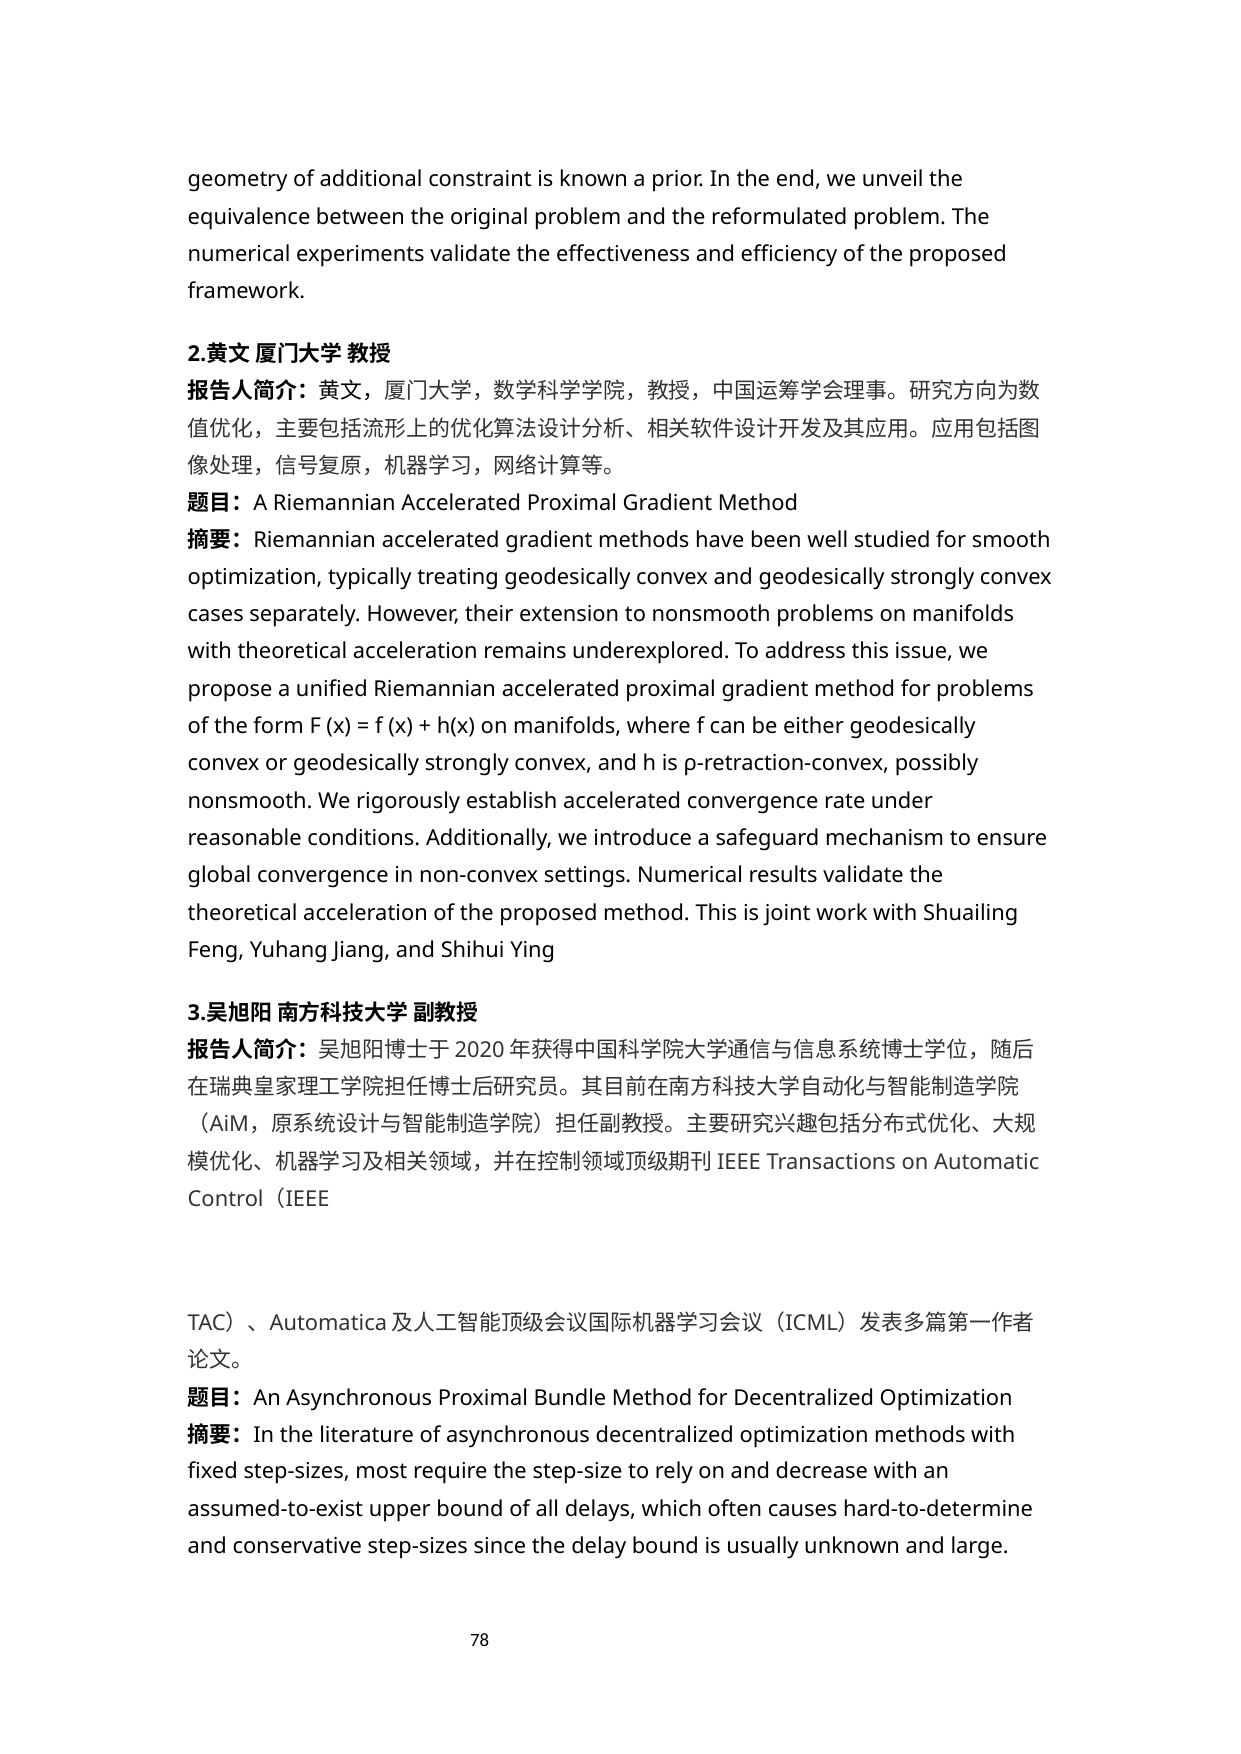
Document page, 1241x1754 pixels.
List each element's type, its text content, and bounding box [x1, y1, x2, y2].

text 3.吴旭阳 南方科技大学 副教授 报告人简介：吴旭阳博士于2020年获得中国科学院大学通信与信息系统博士学位，随后在瑞典皇家理工学院担任博士后研究员。其目前在南方科技大学自动化与智能制造学院（AiM，原系统设计与智能制造学院）担任副教授。主要研究兴趣包括分布式优化、大规模优化、机器学习及相关领域，并在控制领域顶级期刊IEEE Transactions on Automatic Control（IEEE [187, 994, 1053, 1213]
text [187, 1305, 1053, 1561]
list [187, 162, 1053, 306]
text 2.黄文 厦门大学 教授 报告人简介：黄文，厦门大学，数学科学学院，教授，中国运筹学会理事。研究方向为数值优化，主要包括流形上的优化算法设计分析、相关软件设计开发及其应用。应用包括图像处理，信号复原，机器学习，网络计算等。 题目：A Riemannian Accelerated Proximal Gradient Method 摘要：Riemannian accelerated gradient methods have been well studied for smooth optimization, typically treating geodesically convex and geodesically strongly convex cases separately. However, their extension to nonsmooth problems on manifolds with theoretical acceleration remains underexplored. To address this issue, we propose a unified Riemannian accelerated proximal gradient method for problems of the form F (x) = f (x) + h(x) on manifolds, where f can be either geodesically convex or geodesically strongly convex, and h is ρ-retraction-convex, possibly nonsmooth. We rigorously establish accelerated convergence rate under reasonable conditions. Additionally, we introduce a safeguard mechanism to ensure global convergence in non-convex settings. Numerical results validate the theoretical acceleration of the proposed method. This is joint work with Shuailing Feng, Yuhang Jiang, and Shihui Ying [187, 336, 1053, 965]
